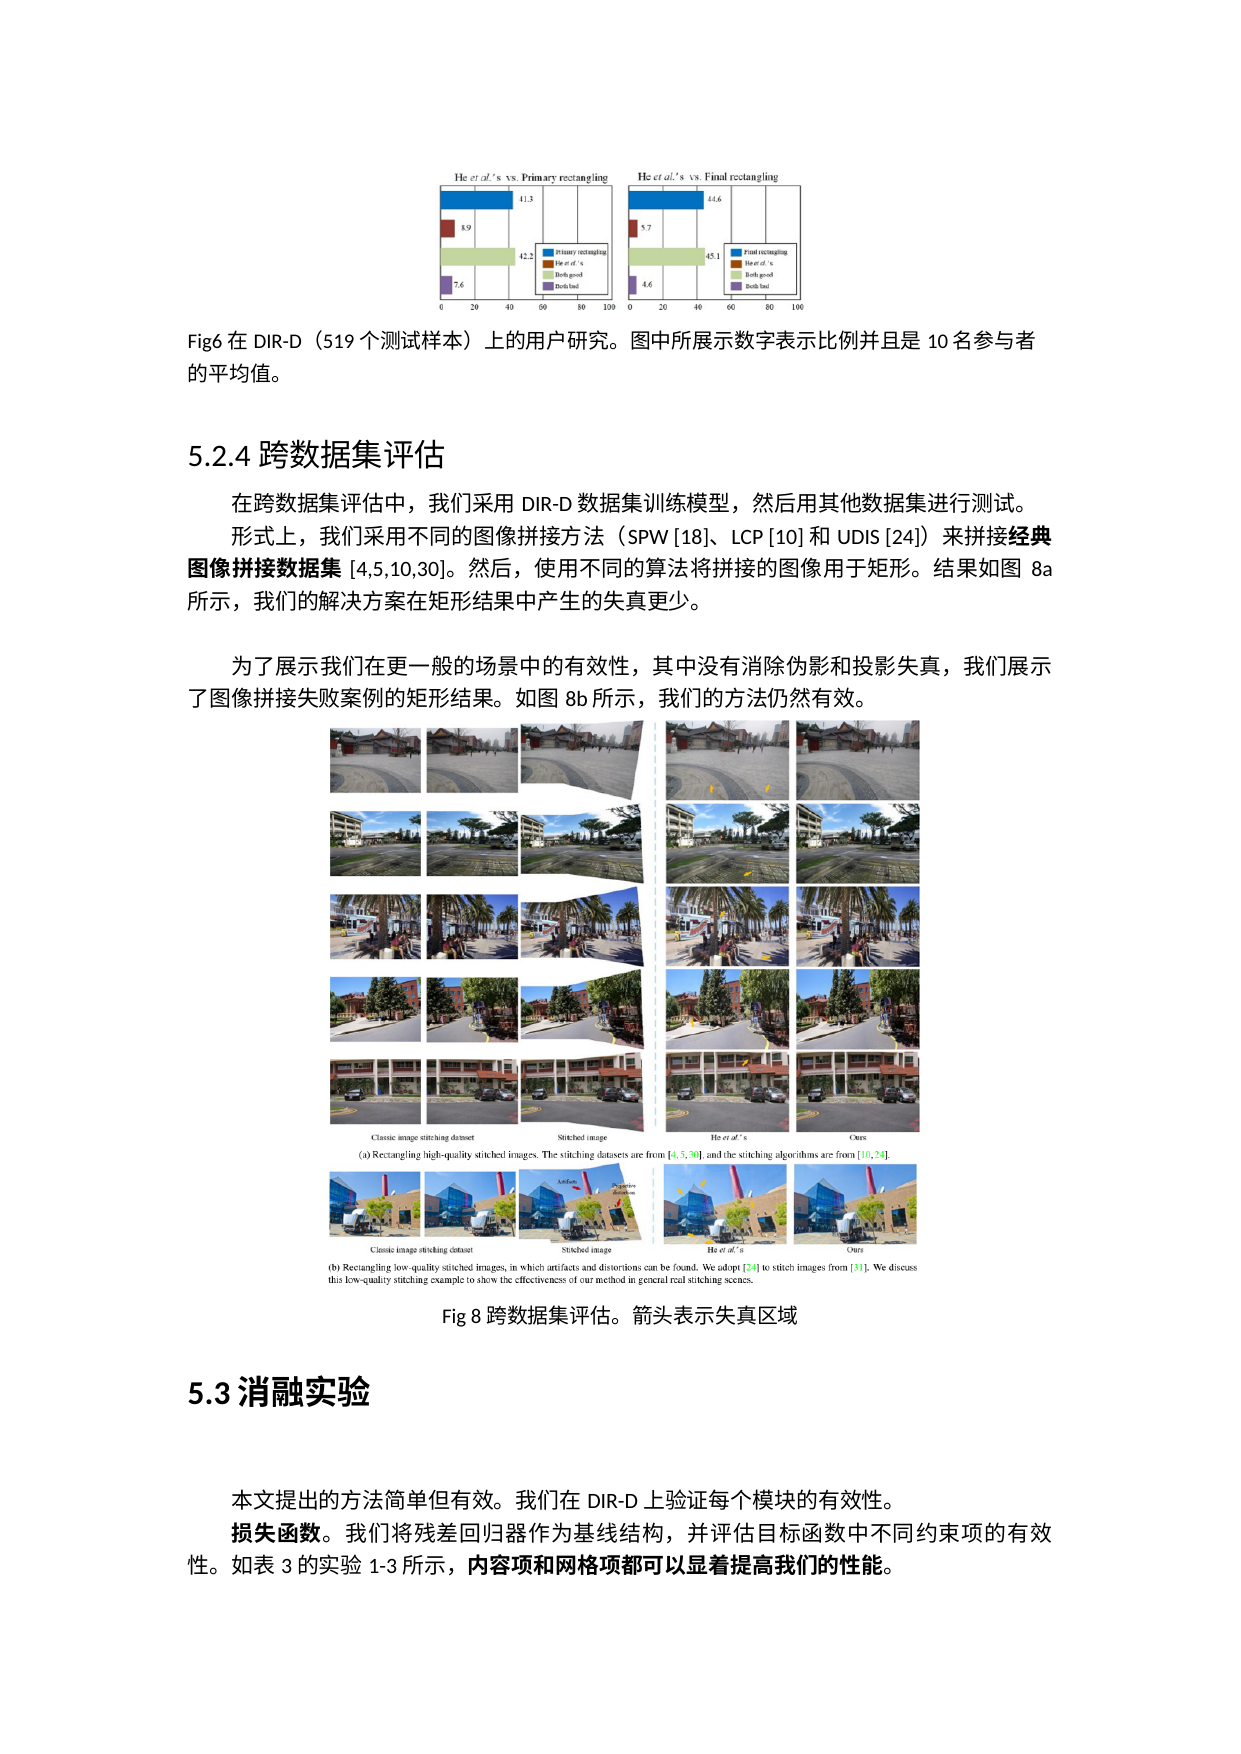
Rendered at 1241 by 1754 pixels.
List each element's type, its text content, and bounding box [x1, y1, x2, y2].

text Fig 8 跨数据集评估。箭头表示失真区域 [187, 1299, 1053, 1332]
picture [428, 162, 812, 316]
text 在跨数据集评估中，我们采用 DIR-D 数据集训练模型，然后用其他数据集进行测试。 [187, 487, 1053, 519]
subtitle 5.3 消融实验 [187, 1359, 1053, 1424]
picture [317, 714, 924, 1287]
text 损失函数。我们将残差回归器作为基线结构，并评估目标函数中不同约束项的有效性。如表 3 的实验 1-3 所示，内容项和网格项都可以显着提高我们的性能。 [187, 1516, 1053, 1581]
text 形式上，我们采用不同的图像拼接方法（SPW [18]、LCP [10] 和 UDIS [24]）来拼接经典图像拼接数据集 [4,5,10,30]。然后，使用不同的算法将拼接的图像用于矩形。结果如图 8a 所示，我们的解决方案在矩形结果中产生的失真更少。 [187, 519, 1053, 617]
text Fig6 在 DIR-D（519 个测试样本）上的用户研究。图中所展示数字表示比例并且是 10 名参与者的平均值。 [187, 324, 1053, 389]
text 5.2.4 跨数据集评估 [187, 422, 1053, 487]
text 本文提出的方法简单但有效。我们在 DIR-D 上验证每个模块的有效性。 [187, 1484, 1053, 1516]
text 为了展示我们在更一般的场景中的有效性，其中没有消除伪影和投影失真，我们展示了图像拼接失败案例的矩形结果。如图 8b 所示，我们的方法仍然有效。 [187, 649, 1053, 714]
